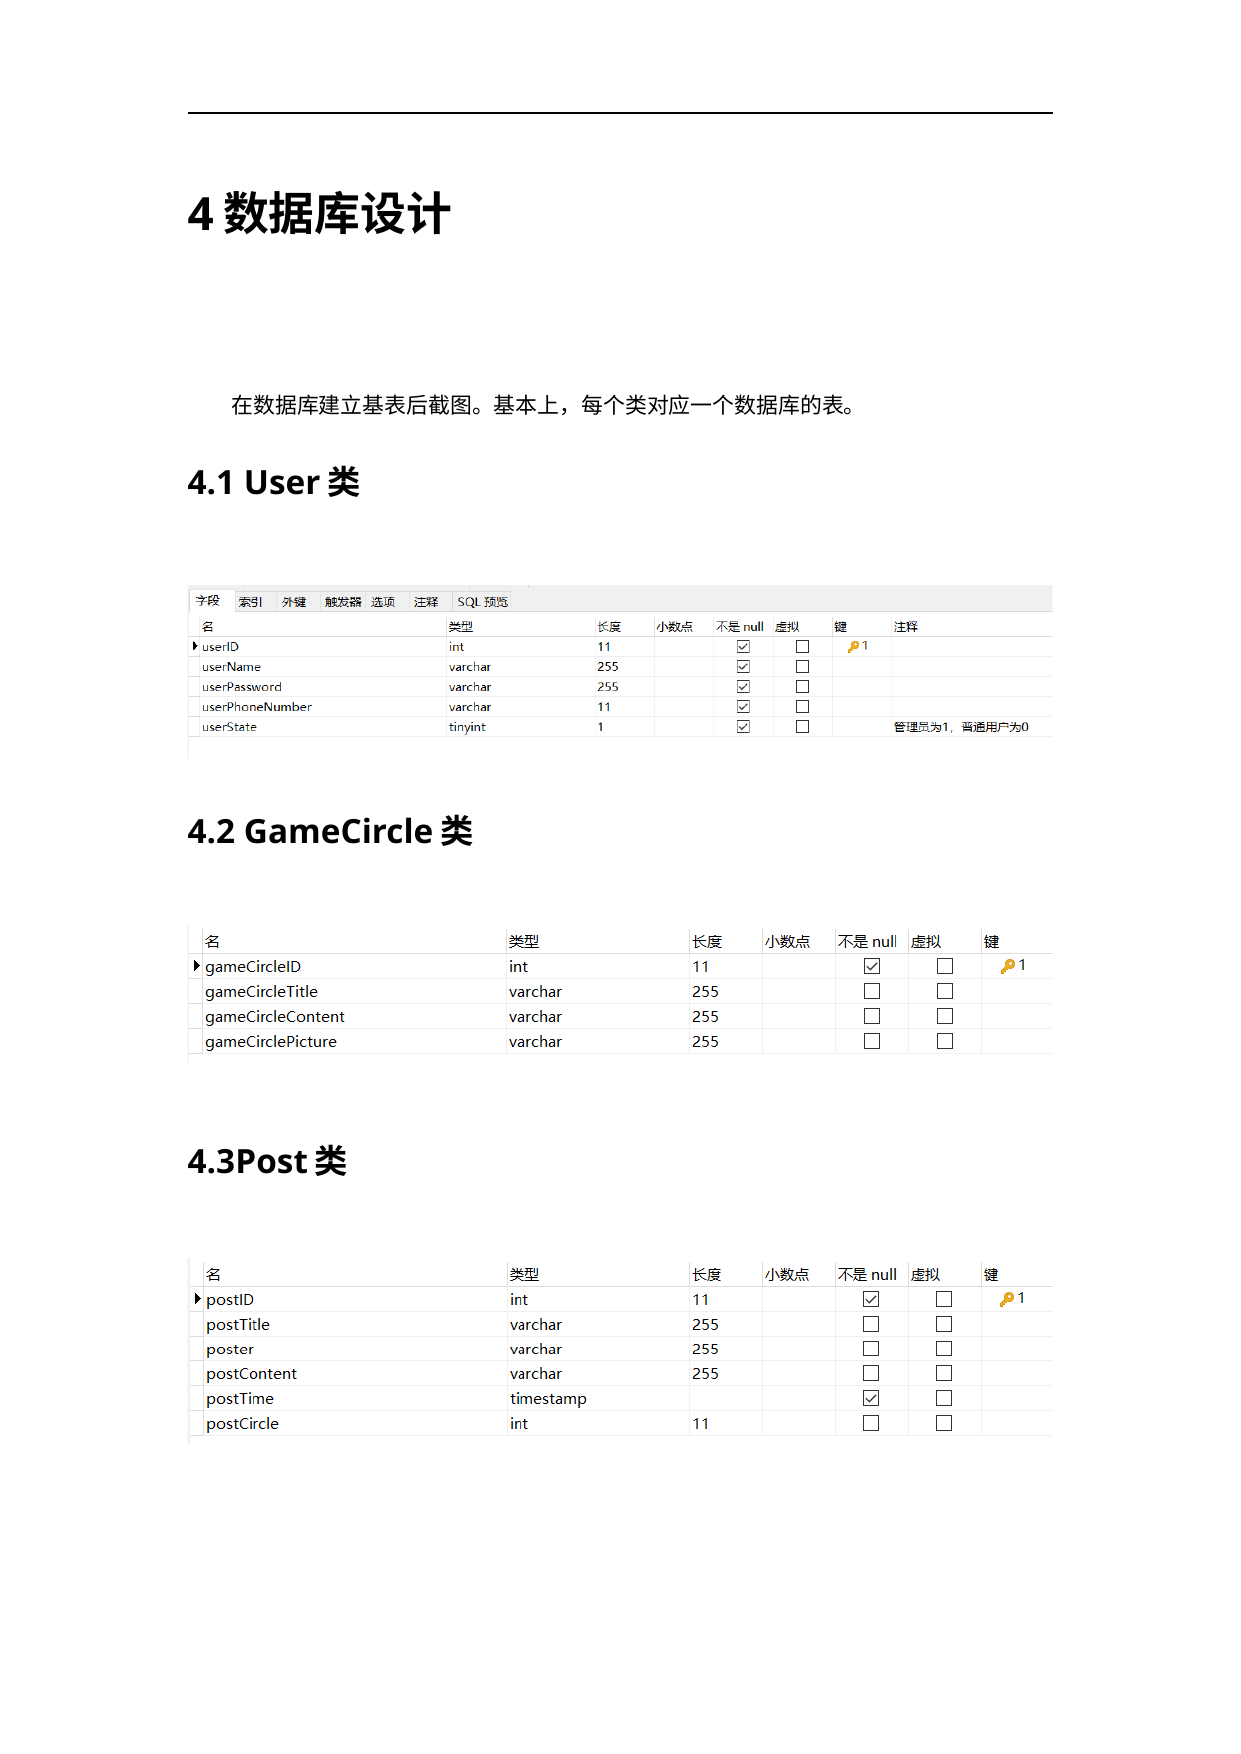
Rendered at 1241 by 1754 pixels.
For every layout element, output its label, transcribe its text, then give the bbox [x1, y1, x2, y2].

subtitle 4数据库设计 [187, 162, 1053, 259]
text 在数据库建立基表后截图。基本上，每个类对应一个数据库的表。 [187, 388, 1053, 420]
picture [187, 1258, 1053, 1444]
subtitle 4.3Post类 [187, 1126, 1053, 1191]
picture [187, 585, 1053, 759]
subtitle 4.2 GameCircle类 [187, 797, 1053, 862]
picture [187, 924, 1053, 1063]
subtitle 4.1 User类 [187, 447, 1053, 512]
